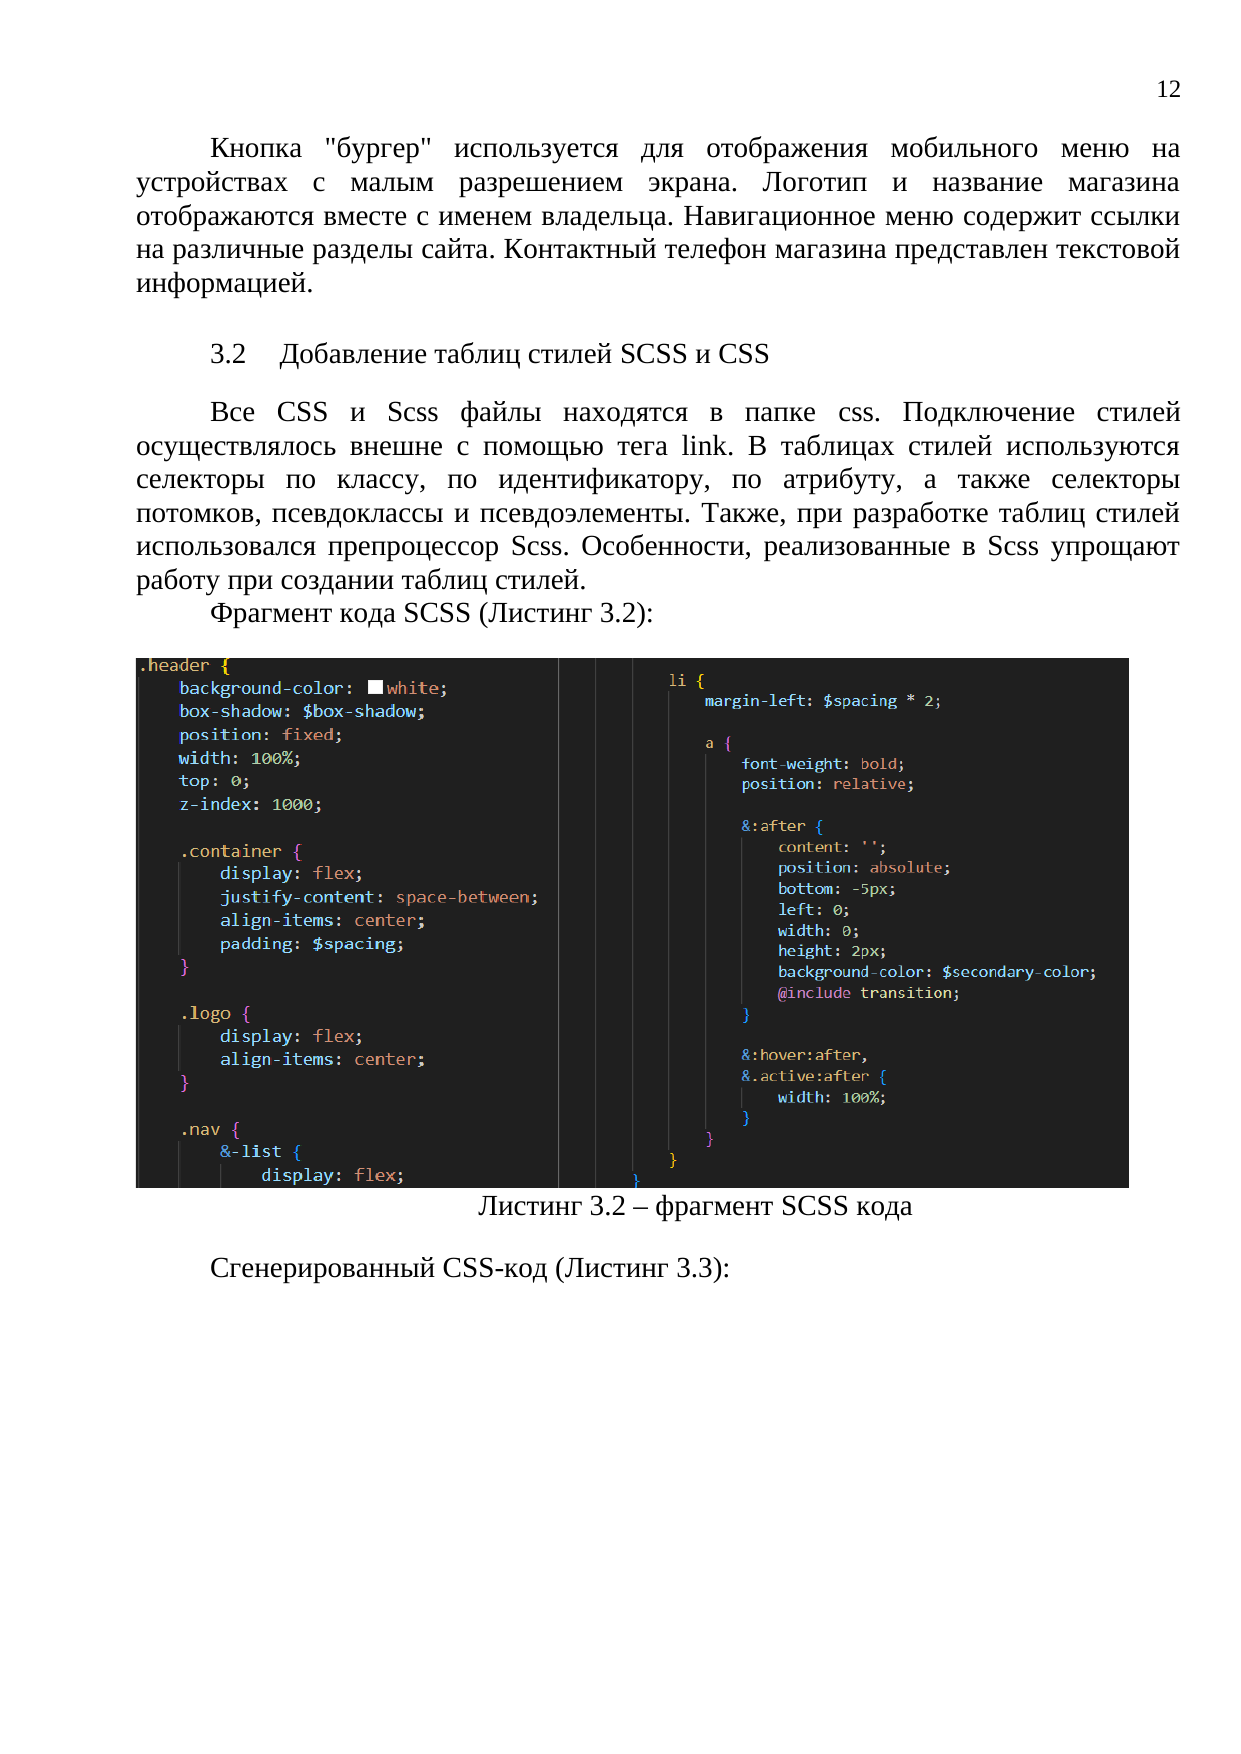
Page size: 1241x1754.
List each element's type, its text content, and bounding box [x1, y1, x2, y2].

list Добавление таблиц стилей SCSS и CSS [136, 336, 1181, 369]
picture [135, 658, 1129, 1188]
text Фрагмент кода SCSS (Листинг 3.2): [136, 596, 1181, 629]
text Кнопка "бургер" используется для отображения мобильного меню на устройствах с малым разрешением экрана. Логотип и название магазина отображаются вместе с именем владельца. Навигационное меню содержит ссылки на различные разделы сайта. Контактный телефон магазина представлен текстовой информацией. [136, 131, 1181, 298]
text Сгенерированный CSS-код (Листинг 3.3): [136, 1251, 1181, 1284]
text Листинг 3.2 – фрагмент SCSS кода [136, 1188, 1181, 1221]
text Все CSS и Scss файлы находятся в папке css. Подключение стилей осуществлялось внешне с помощью тега link. В таблицах стилей используются селекторы по классу, по идентификатору, по атрибуту, а также селекторы потомков, псевдоклассы и псевдоэлементы. Также, при разработке таблиц стилей использовался препроцессор Scss. Особенности, реализованные в Scss упрощают работу при создании таблиц стилей. [136, 394, 1181, 596]
